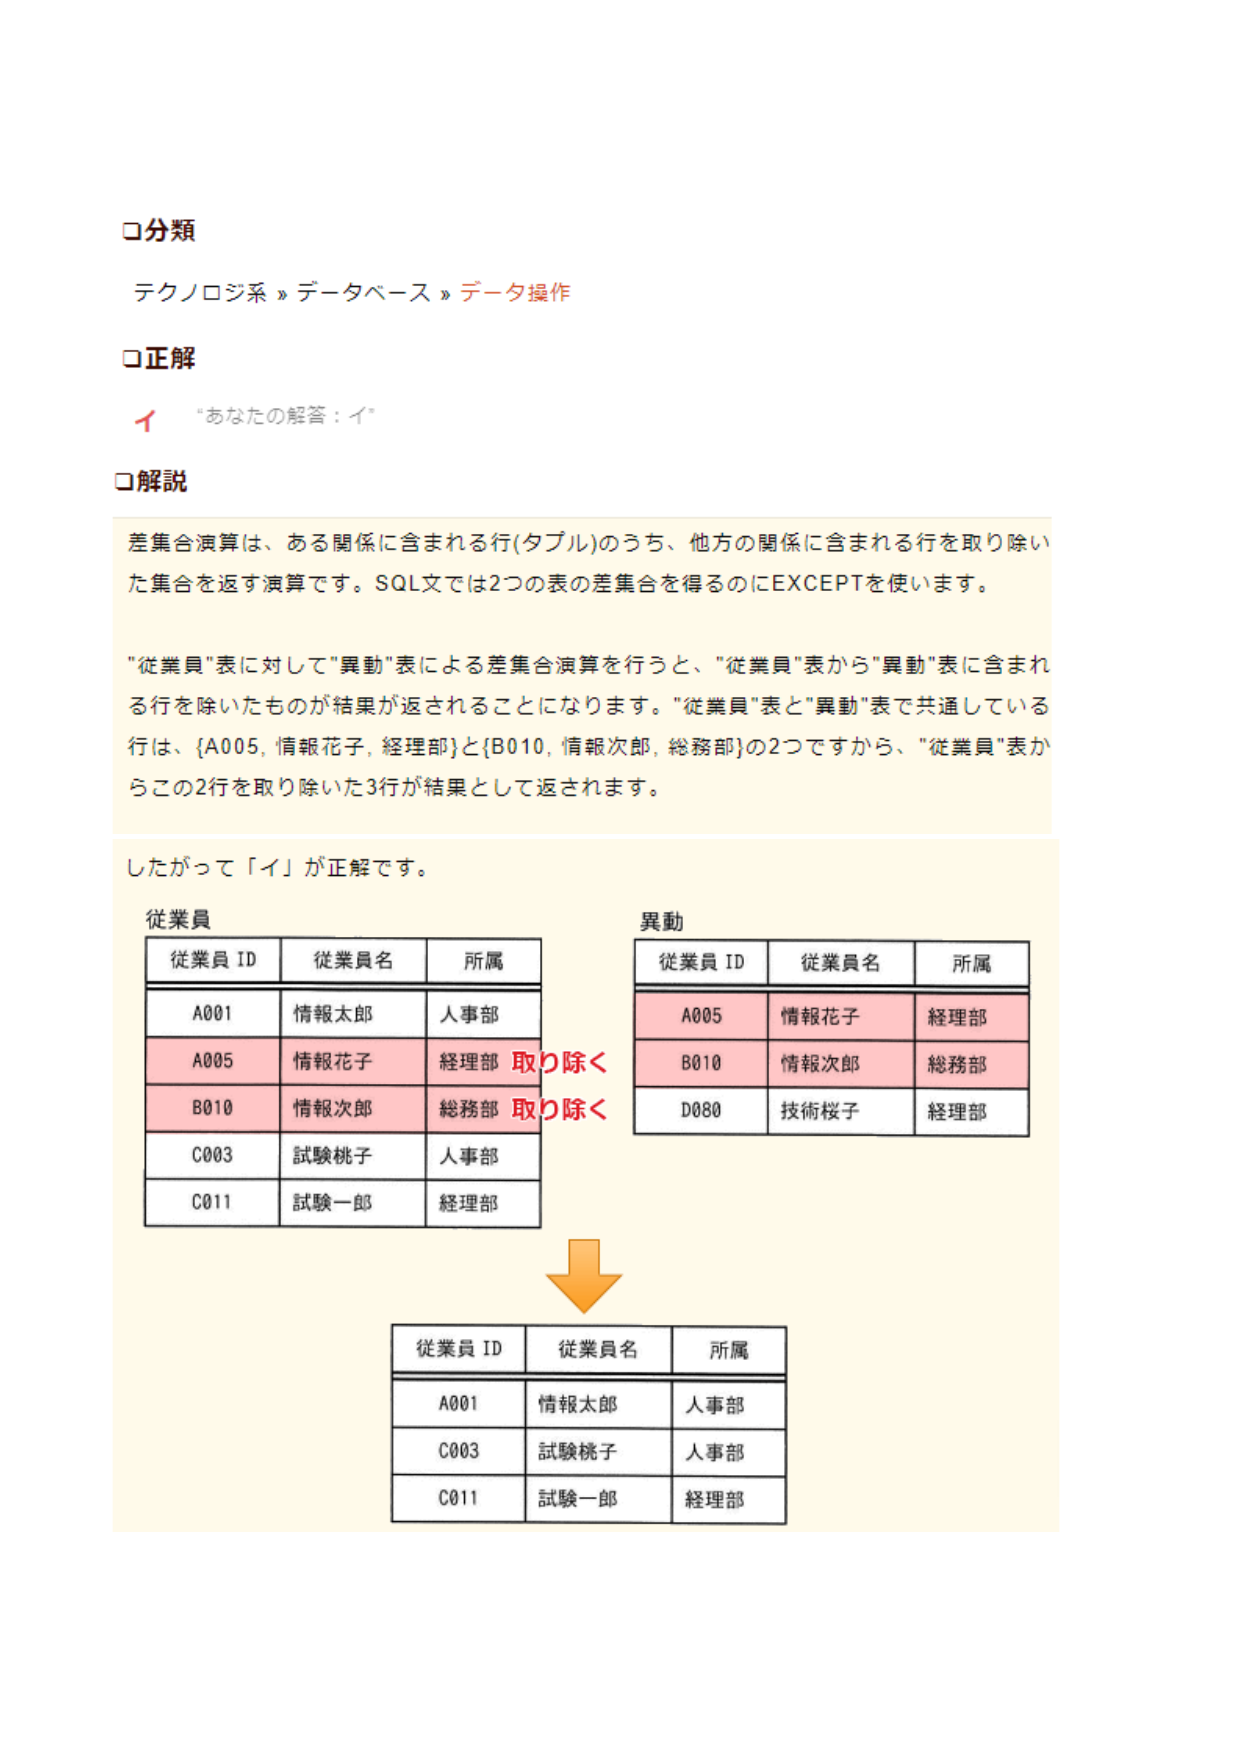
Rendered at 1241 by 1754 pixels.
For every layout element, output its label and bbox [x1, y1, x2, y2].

picture [112, 839, 1060, 1532]
picture [112, 464, 1052, 834]
picture [112, 202, 815, 448]
